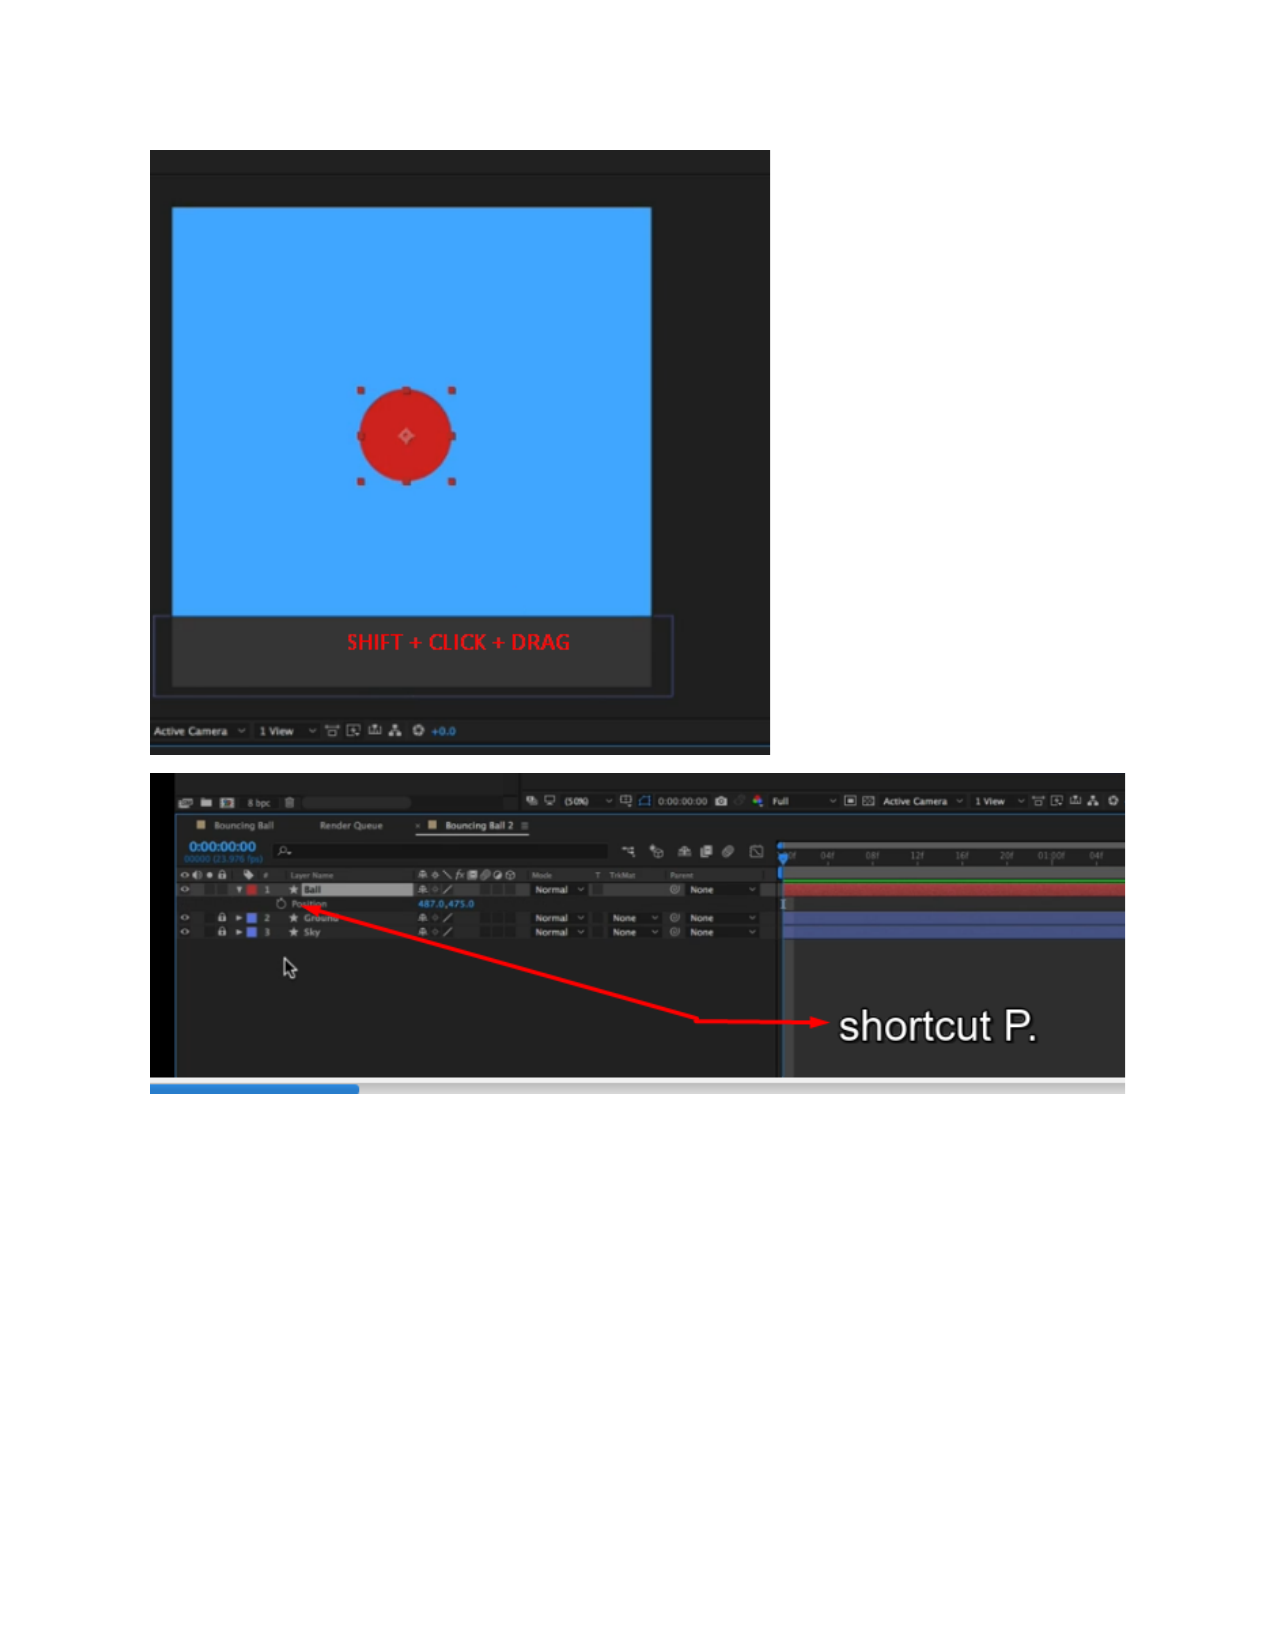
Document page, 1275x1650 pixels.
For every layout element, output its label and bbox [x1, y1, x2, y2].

picture [150, 150, 771, 755]
picture [150, 773, 1125, 1094]
